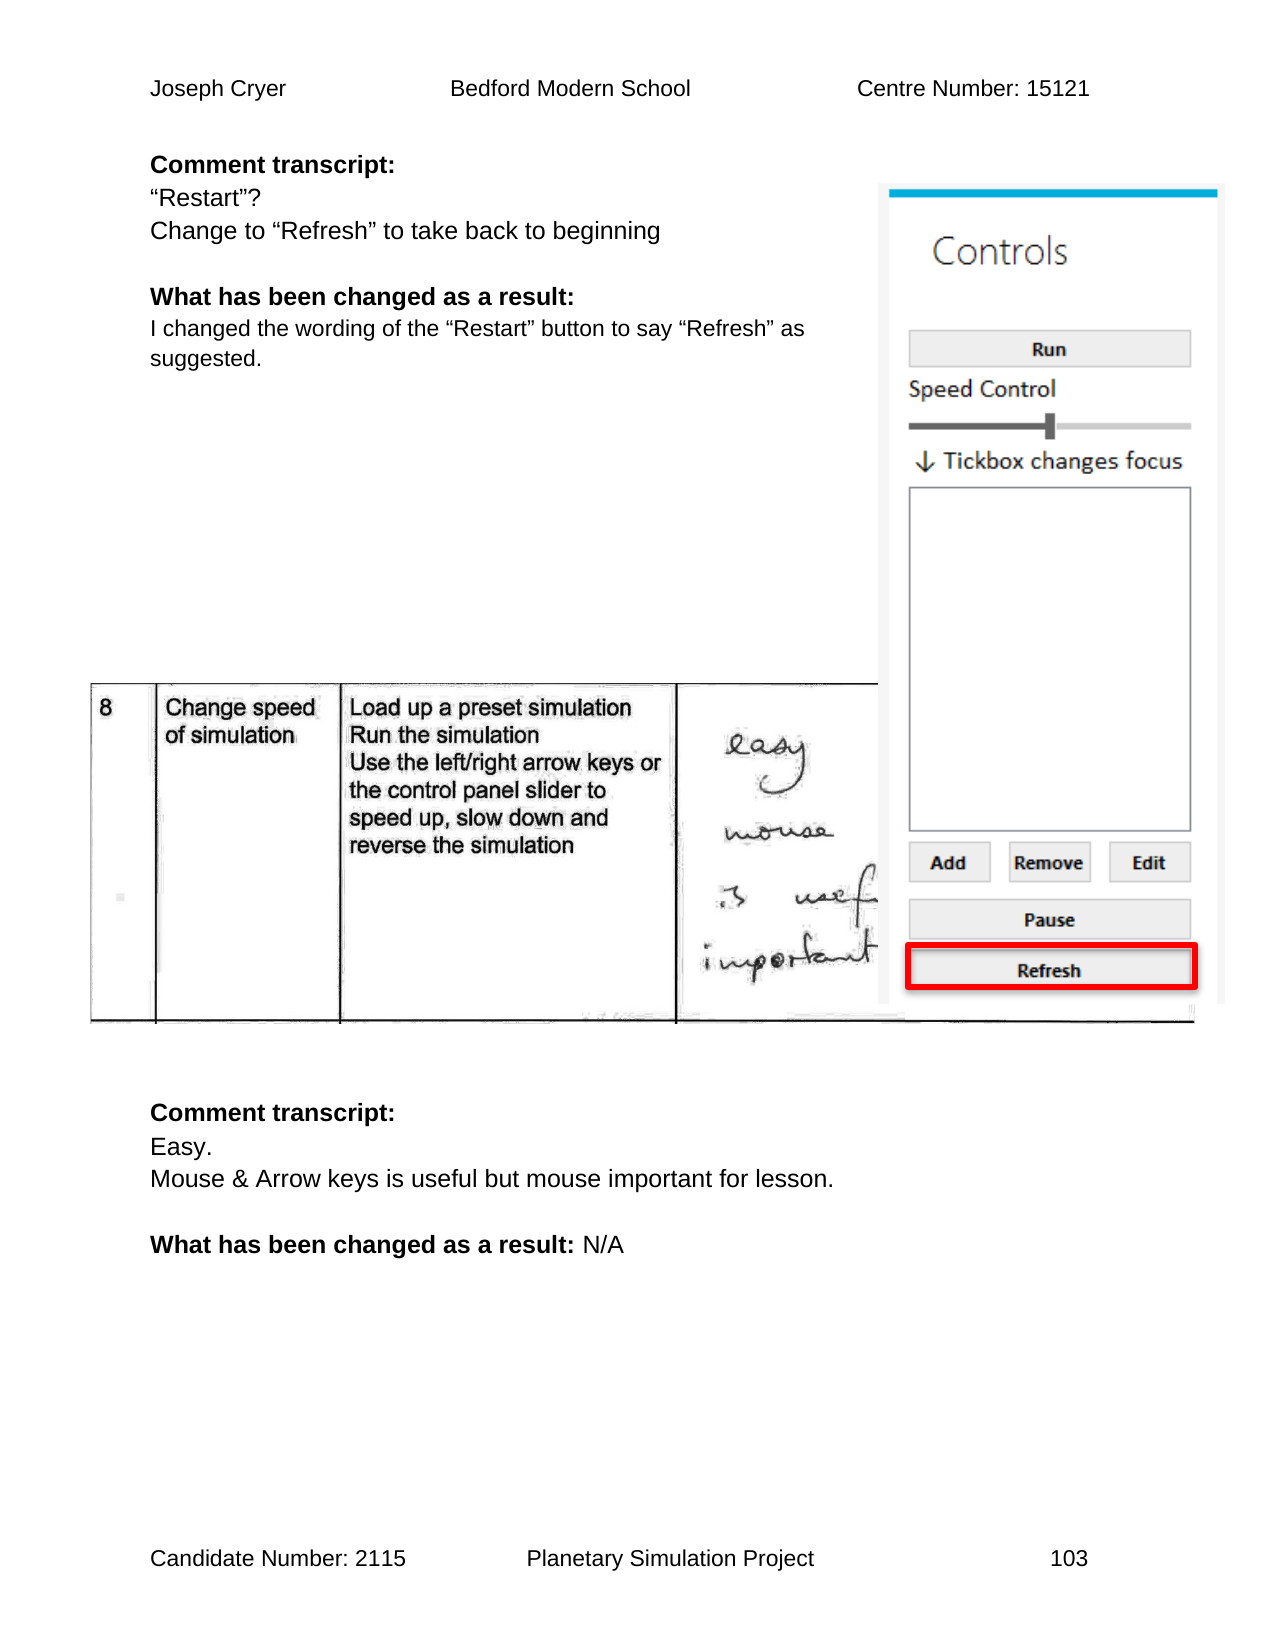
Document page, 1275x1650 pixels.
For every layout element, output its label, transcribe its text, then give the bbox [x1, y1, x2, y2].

text Mouse & Arrow keys is useful but mouse important for lesson. [150, 1164, 1125, 1193]
text Easy. [150, 1131, 1125, 1160]
text What has been changed as a result: N/A [150, 1231, 1125, 1259]
picture [90, 183, 1225, 1024]
text Comment transcript: [150, 150, 1125, 179]
text I changed the wording of the “Restart” button to say “Refresh” as suggested. [150, 315, 878, 372]
text What has been changed as a result: [150, 282, 878, 311]
text Change to “Refresh” to take back to beginning [150, 216, 878, 245]
text “Restart”? [150, 183, 878, 212]
text Comment transcript: [150, 1098, 1125, 1127]
